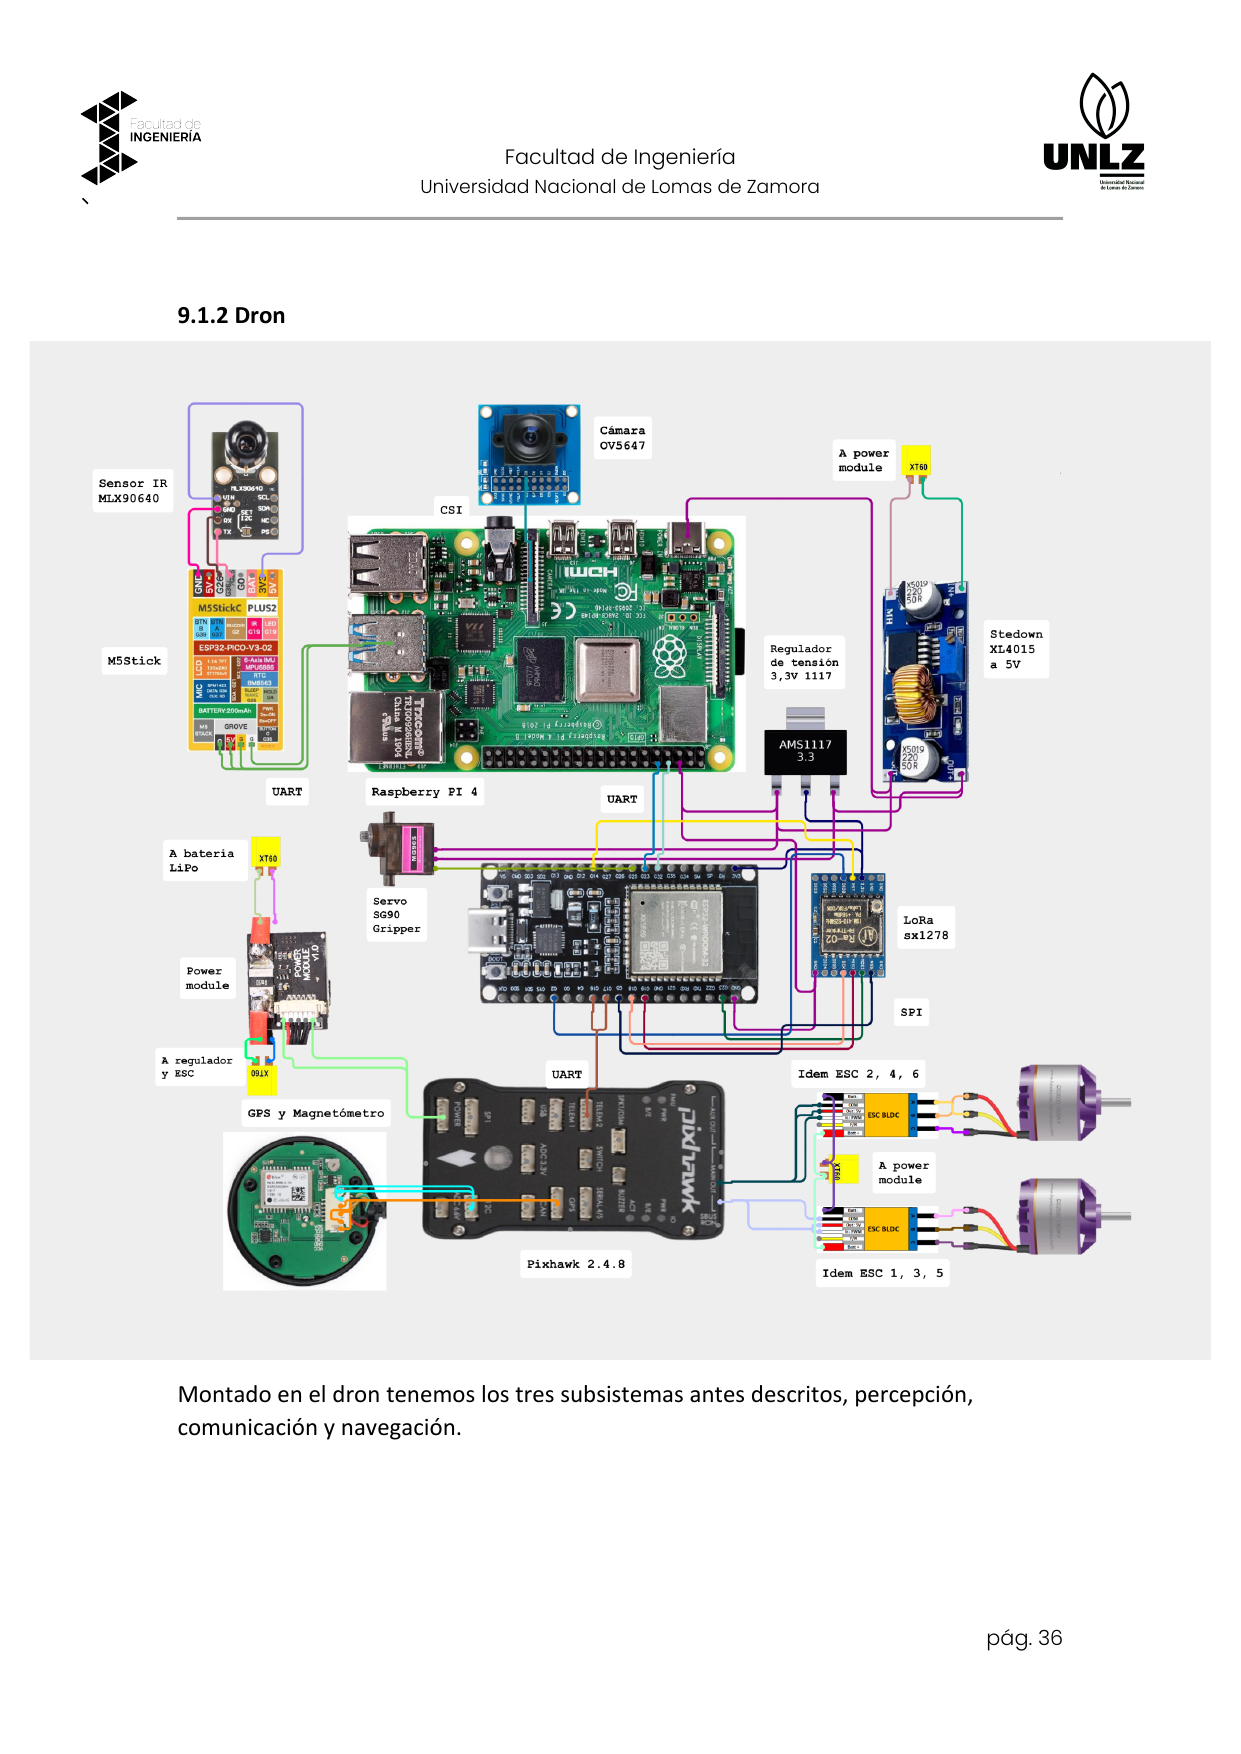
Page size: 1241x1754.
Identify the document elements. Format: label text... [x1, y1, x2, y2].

picture [60, 76, 214, 196]
text Montado en el dron tenemos los tres subsistemas antes descritos, percepción, comunicación y navegación. [177, 1378, 1063, 1442]
picture [1029, 66, 1159, 196]
subtitle 9.1.2 Dron [177, 300, 1063, 330]
picture [29, 341, 1211, 1360]
